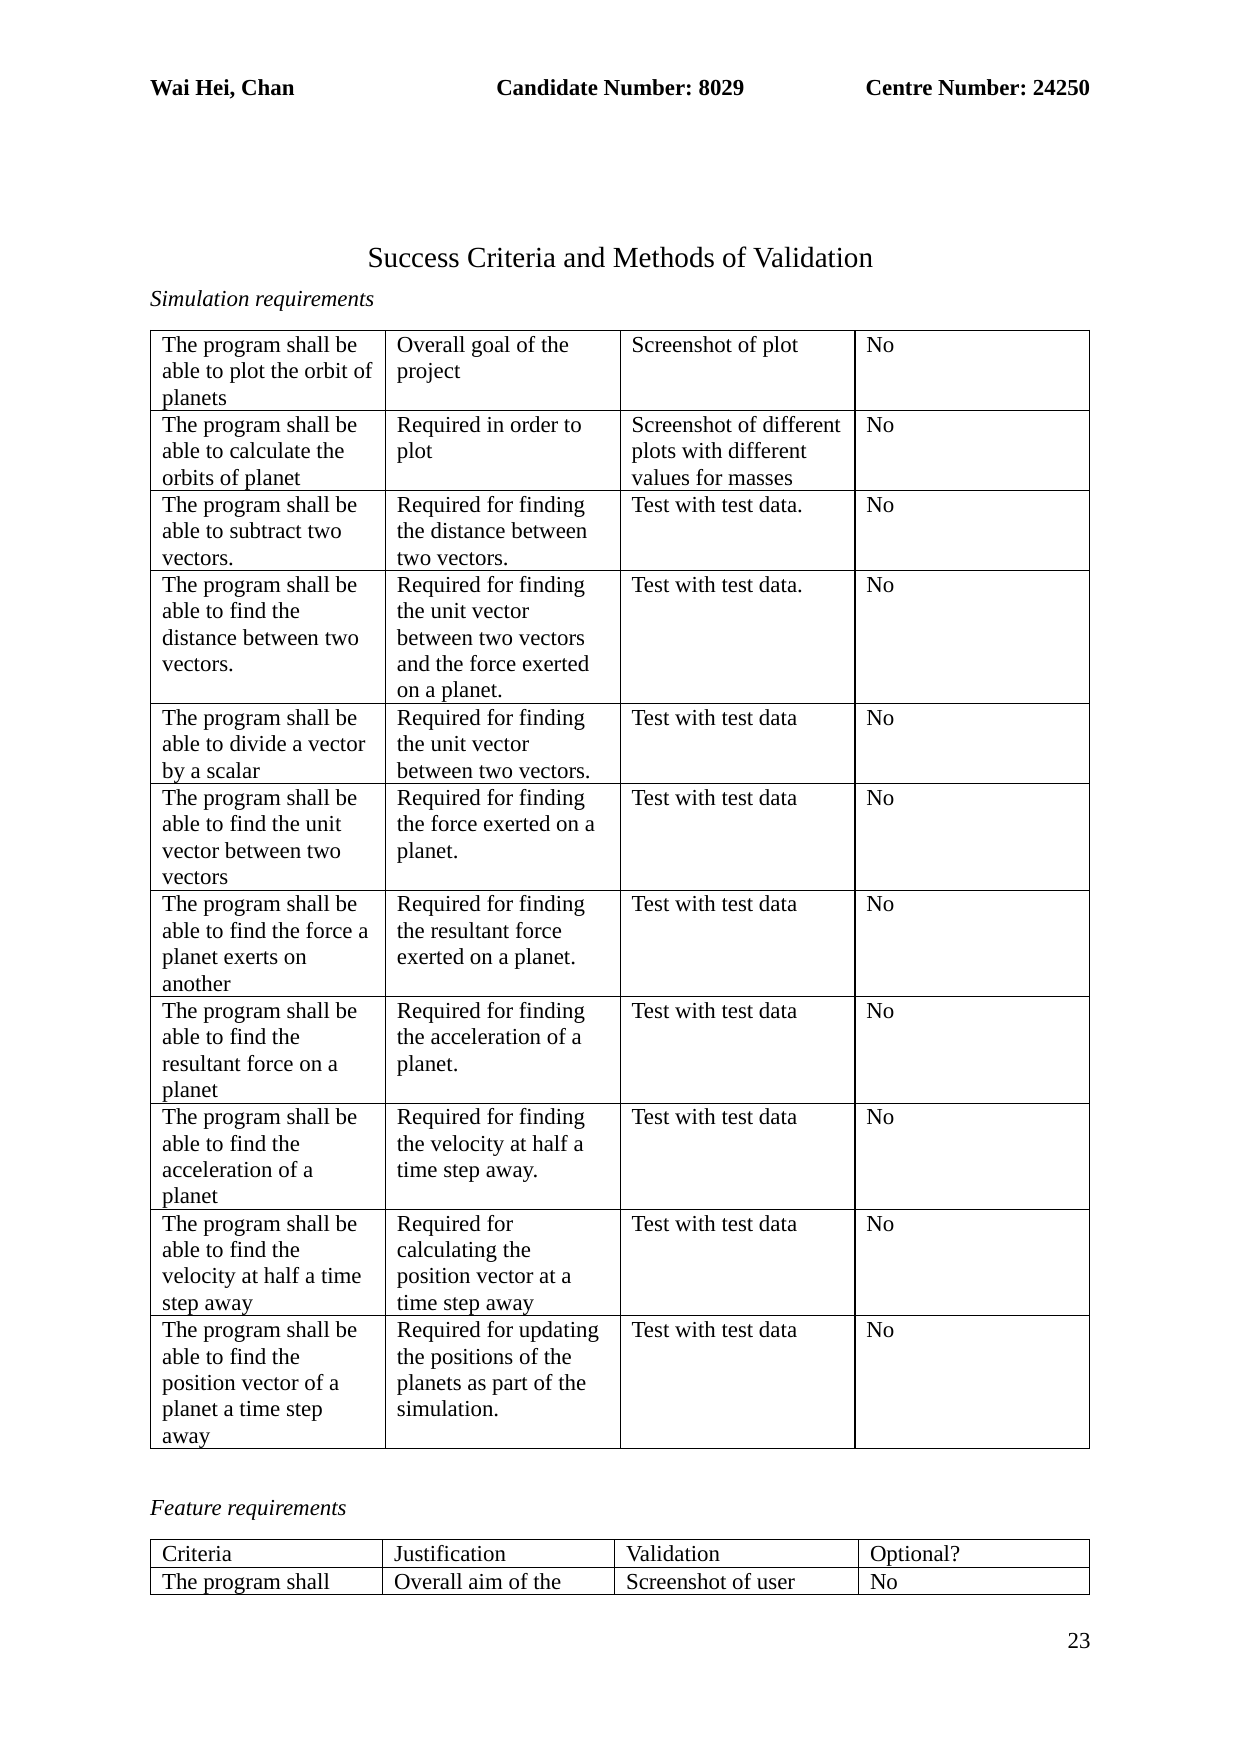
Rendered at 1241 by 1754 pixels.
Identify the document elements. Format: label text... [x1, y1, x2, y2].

table_cell No [856, 891, 1089, 996]
table_cell No [856, 411, 1089, 490]
table_cell The program shall be able to find the position vector of a planet a time step away [151, 1316, 385, 1448]
table_cell No [856, 491, 1089, 570]
table_cell No [856, 571, 1089, 703]
table_cell Test with test data [621, 891, 854, 996]
table_cell Test with test data [621, 997, 854, 1102]
table_cell Required for finding the distance between two vectors. [386, 491, 620, 570]
text Simulation requirements [150, 285, 1090, 311]
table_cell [151, 1568, 382, 1594]
subtitle Success Criteria and Methods of Validation [150, 240, 1090, 274]
table_cell No [856, 784, 1089, 889]
table_cell Required for finding the acceleration of a planet. [386, 997, 620, 1102]
table_cell Required for finding the force exerted on a planet. [386, 784, 620, 889]
table_header Overall goal of the project [386, 331, 620, 410]
table_cell Required for calculating the position vector at a time step away [386, 1210, 620, 1315]
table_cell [383, 1568, 614, 1594]
table_cell The program shall be able to find the acceleration of a planet [151, 1104, 385, 1209]
table_cell The program shall be able to calculate the orbits of planet [151, 411, 385, 490]
table_cell No [856, 1104, 1089, 1209]
table_cell Test with test data [621, 784, 854, 889]
table_cell Test with test data [621, 704, 854, 783]
table_cell No [856, 997, 1089, 1102]
table_header Validation [615, 1540, 858, 1567]
table_header No [856, 331, 1089, 410]
table_cell Required for finding the unit vector between two vectors and the force exerted on a planet. [386, 571, 620, 703]
table_cell Test with test data [621, 1316, 854, 1448]
table_cell No [856, 704, 1089, 783]
table_cell Required for updating the positions of the planets as part of the simulation. [386, 1316, 620, 1448]
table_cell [615, 1568, 858, 1594]
table_cell Test with test data [621, 1210, 854, 1315]
text Feature requirements [150, 1494, 1090, 1521]
table_cell Test with test data [621, 1104, 854, 1209]
table_cell The program shall be able to find the velocity at half a time step away [151, 1210, 385, 1315]
table_header Screenshot of plot [621, 331, 854, 410]
table_cell No [856, 1210, 1089, 1315]
table_cell The program shall be able to find the unit vector between two vectors [151, 784, 385, 889]
table_header The program shall be able to plot the orbit of planets [151, 331, 385, 410]
table_header Criteria [151, 1540, 382, 1567]
table_header Optional? [859, 1540, 1089, 1567]
table_cell Required in order to plot [386, 411, 620, 490]
table_cell The program shall be able to find the resultant force on a planet [151, 997, 385, 1102]
table_cell Test with test data. [621, 571, 854, 703]
table_cell The program shall be able to divide a vector by a scalar [151, 704, 385, 783]
table_cell The program shall be able to find the force a planet exerts on another [151, 891, 385, 996]
table_cell The program shall be able to subtract two vectors. [151, 491, 385, 570]
table_cell Required for finding the resultant force exerted on a planet. [386, 891, 620, 996]
table_header Justification [383, 1540, 614, 1567]
table_cell Screenshot of different plots with different values for masses [621, 411, 854, 490]
table_cell No [859, 1568, 1089, 1594]
table_cell The program shall be able to find the distance between two vectors. [151, 571, 385, 703]
table_cell Required for finding the velocity at half a time step away. [386, 1104, 620, 1209]
table_cell Test with test data. [621, 491, 854, 570]
table_cell No [856, 1316, 1089, 1448]
table_cell Required for finding the unit vector between two vectors. [386, 704, 620, 783]
